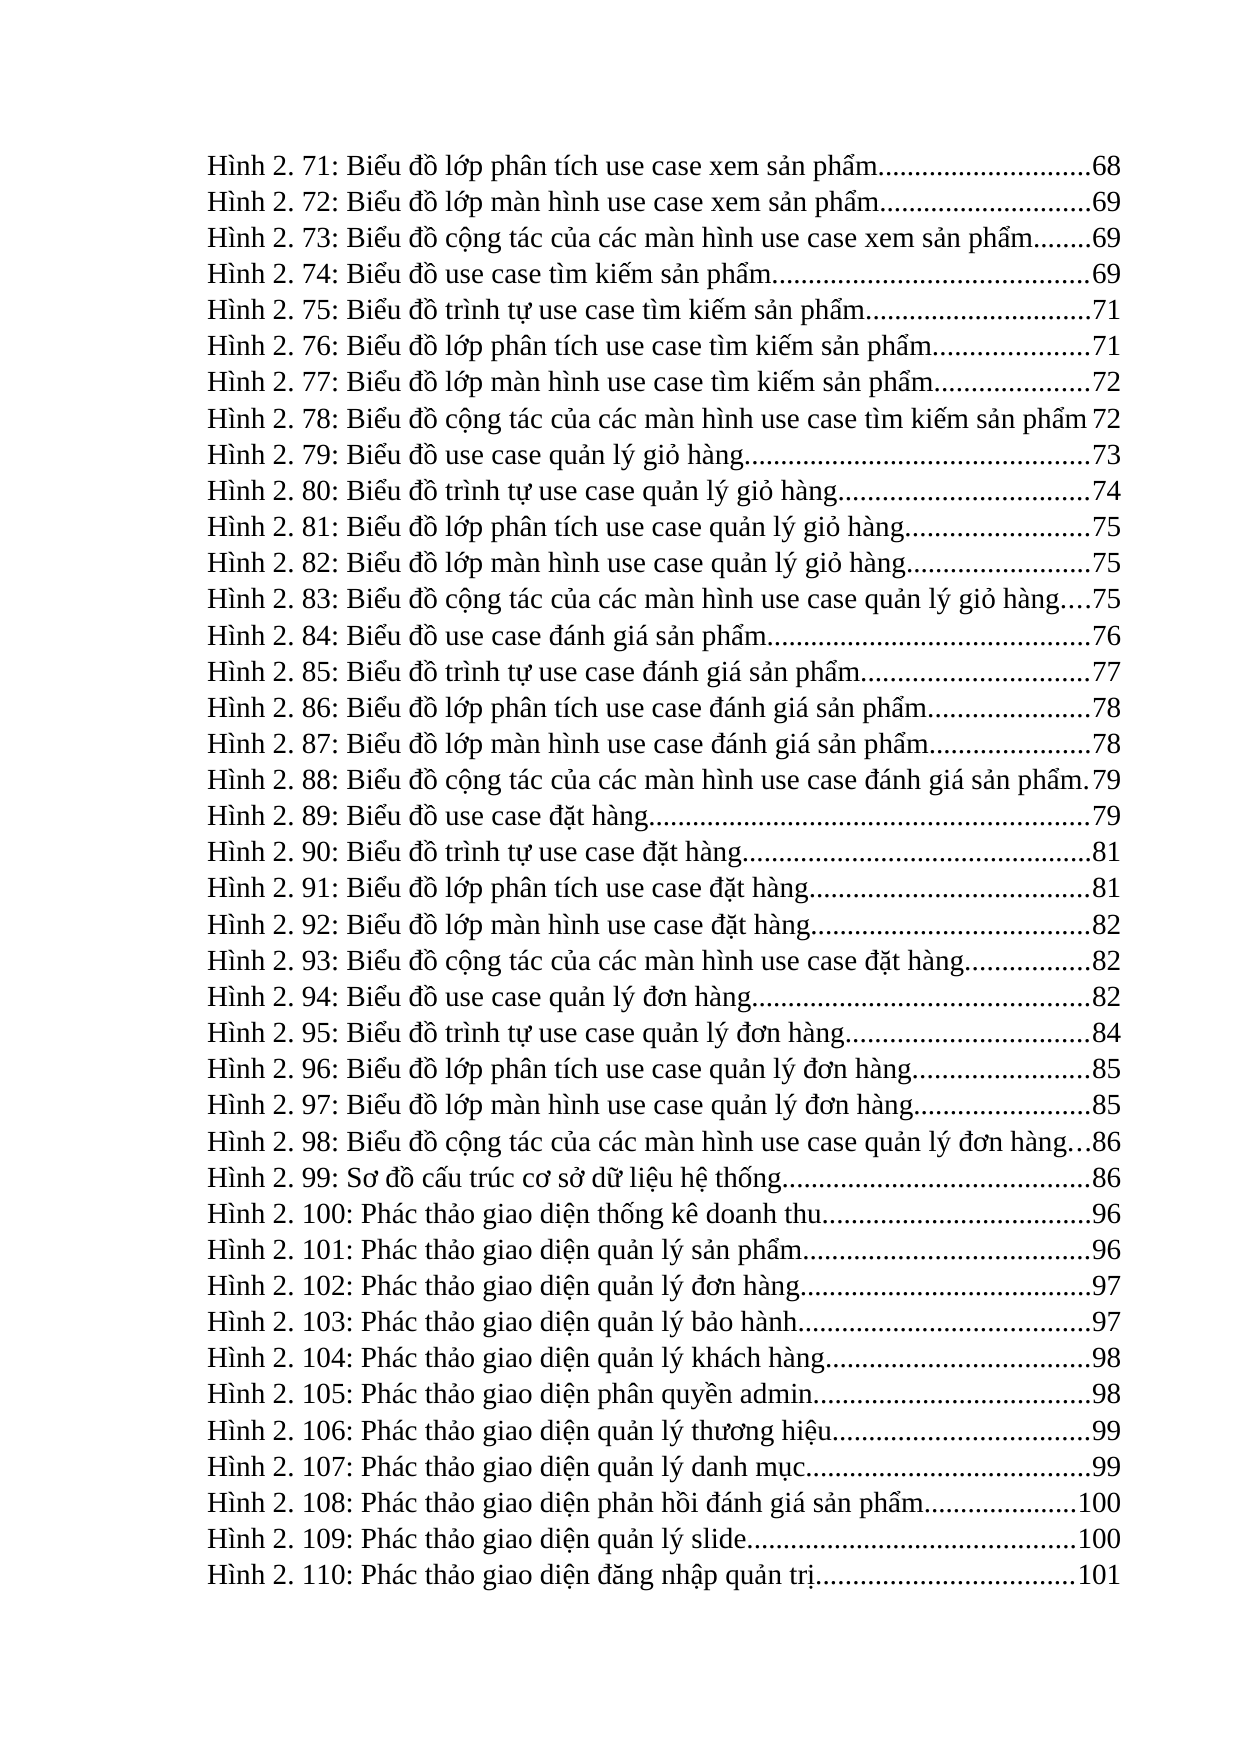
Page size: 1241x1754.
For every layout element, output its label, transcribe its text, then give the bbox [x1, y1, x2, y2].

text Hình 2. 84: Biểu đồ use case đánh giá sản phẩm 76 [207, 618, 1122, 651]
text Hình 2. 76: Biểu đồ lớp phân tích use case tìm kiếm sản phẩm 71 [207, 328, 1122, 362]
text Hình 2. 79: Biểu đồ use case quản lý giỏ hàng 73 [207, 437, 1122, 470]
text Hình 2. 91: Biểu đồ lớp phân tích use case đặt hàng 81 [207, 871, 1122, 904]
text Hình 2. 82: Biểu đồ lớp màn hình use case quản lý giỏ hàng 75 [207, 545, 1122, 579]
text Hình 2. 105: Phác thảo giao diện phân quyền admin 98 [207, 1377, 1122, 1410]
text Hình 2. 93: Biểu đồ cộng tác của các màn hình use case đặt hàng 82 [207, 943, 1122, 976]
text Hình 2. 104: Phác thảo giao diện quản lý khách hàng 98 [207, 1341, 1122, 1374]
text Hình 2. 101: Phác thảo giao diện quản lý sản phẩm 96 [207, 1232, 1122, 1266]
text Hình 2. 108: Phác thảo giao diện phản hồi đánh giá sản phẩm 100 [207, 1485, 1122, 1519]
text Hình 2. 90: Biểu đồ trình tự use case đặt hàng 81 [207, 834, 1122, 868]
text Hình 2. 75: Biểu đồ trình tự use case tìm kiếm sản phẩm 71 [207, 292, 1122, 326]
text Hình 2. 73: Biểu đồ cộng tác của các màn hình use case xem sản phẩm 69 [207, 220, 1122, 253]
text Hình 2. 85: Biểu đồ trình tự use case đánh giá sản phẩm 77 [207, 654, 1122, 687]
text Hình 2. 89: Biểu đồ use case đặt hàng 79 [207, 798, 1122, 832]
text Hình 2. 72: Biểu đồ lớp màn hình use case xem sản phẩm 69 [207, 184, 1122, 217]
text Hình 2. 80: Biểu đồ trình tự use case quản lý giỏ hàng 74 [207, 473, 1122, 507]
text Hình 2. 97: Biểu đồ lớp màn hình use case quản lý đơn hàng 85 [207, 1087, 1122, 1121]
text Hình 2. 74: Biểu đồ use case tìm kiếm sản phẩm 69 [207, 256, 1122, 290]
text Hình 2. 95: Biểu đồ trình tự use case quản lý đơn hàng 84 [207, 1015, 1122, 1049]
text Hình 2. 107: Phác thảo giao diện quản lý danh mục 99 [207, 1449, 1122, 1482]
text Hình 2. 94: Biểu đồ use case quản lý đơn hàng 82 [207, 979, 1122, 1013]
text Hình 2. 81: Biểu đồ lớp phân tích use case quản lý giỏ hàng 75 [207, 509, 1122, 543]
text Hình 2. 103: Phác thảo giao diện quản lý bảo hành 97 [207, 1304, 1122, 1338]
text Hình 2. 77: Biểu đồ lớp màn hình use case tìm kiếm sản phẩm 72 [207, 364, 1122, 398]
text Hình 2. 78: Biểu đồ cộng tác của các màn hình use case tìm kiếm sản phẩm 72 [207, 401, 1122, 434]
text Hình 2. 87: Biểu đồ lớp màn hình use case đánh giá sản phẩm 78 [207, 726, 1122, 759]
text Hình 2. 99: Sơ đồ cấu trúc cơ sở dữ liệu hệ thống 86 [207, 1160, 1122, 1193]
text Hình 2. 83: Biểu đồ cộng tác của các màn hình use case quản lý giỏ hàng 75 [207, 581, 1122, 615]
text Hình 2. 92: Biểu đồ lớp màn hình use case đặt hàng 82 [207, 907, 1122, 940]
text Hình 2. 98: Biểu đồ cộng tác của các màn hình use case quản lý đơn hàng 86 [207, 1124, 1122, 1157]
text Hình 2. 100: Phác thảo giao diện thống kê doanh thu 96 [207, 1196, 1122, 1229]
text Hình 2. 88: Biểu đồ cộng tác của các màn hình use case đánh giá sản phẩm 79 [207, 762, 1122, 796]
text Hình 2. 71: Biểu đồ lớp phân tích use case xem sản phẩm 68 [207, 148, 1122, 181]
text Hình 2. 109: Phác thảo giao diện quản lý slide 100 [207, 1521, 1122, 1555]
text Hình 2. 110: Phác thảo giao diện đăng nhập quản trị 101 [207, 1557, 1122, 1591]
text Hình 2. 86: Biểu đồ lớp phân tích use case đánh giá sản phẩm 78 [207, 690, 1122, 723]
text Hình 2. 96: Biểu đồ lớp phân tích use case quản lý đơn hàng 85 [207, 1051, 1122, 1085]
text Hình 2. 106: Phác thảo giao diện quản lý thương hiệu 99 [207, 1413, 1122, 1446]
text Hình 2. 102: Phác thảo giao diện quản lý đơn hàng 97 [207, 1268, 1122, 1302]
